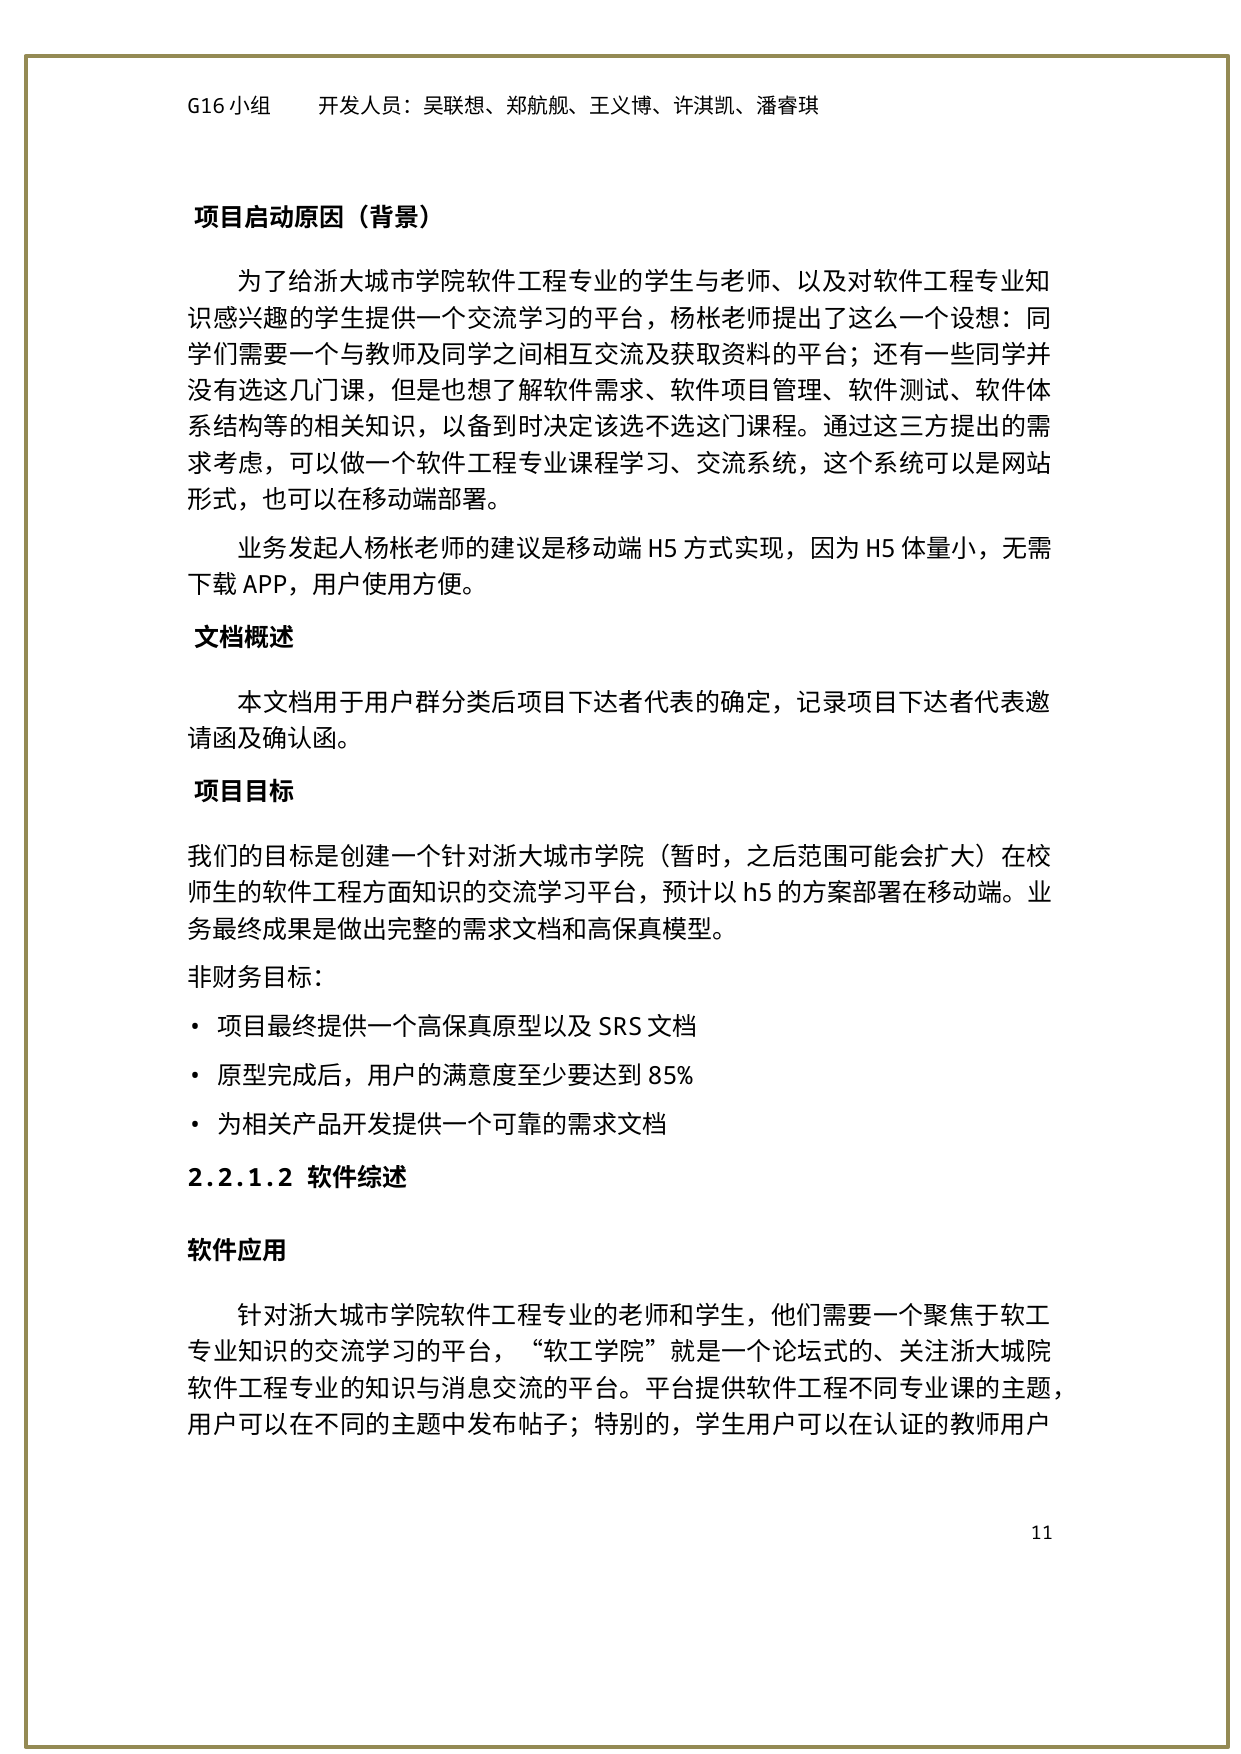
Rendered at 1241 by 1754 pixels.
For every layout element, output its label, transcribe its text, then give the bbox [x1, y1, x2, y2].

subtitle 项目目标 [187, 772, 1053, 808]
text • 项目最终提供一个高保真原型以及SRS文档 [187, 1007, 1053, 1043]
text 为了给浙大城市学院软件工程专业的学生与老师、以及对软件工程专业知识感兴趣的学生提供一个交流学习的平台，杨枨老师提出了这么一个设想：同学们需要一个与教师及同学之间相互交流及获取资料的平台；还有一些同学并没有选这几门课，但是也想了解软件需求、软件项目管理、软件测试、软件体系结构等的相关知识，以备到时决定该选不选这门课程。通过这三方提出的需求考虑，可以做一个软件工程专业课程学习、交流系统，这个系统可以是网站形式，也可以在移动端部署。 [187, 262, 1053, 516]
text 我们的目标是创建一个针对浙大城市学院（暂时，之后范围可能会扩大）在校师生的软件工程方面知识的交流学习平台，预计以h5的方案部署在移动端。业务最终成果是做出完整的需求文档和高保真模型。 [187, 837, 1053, 945]
text • 原型完成后，用户的满意度至少要达到85% [187, 1055, 1053, 1092]
text 本文档用于用户群分类后项目下达者代表的确定，记录项目下达者代表邀请函及确认函。 [187, 682, 1053, 755]
text • 为相关产品开发提供一个可靠的需求文档 [187, 1104, 1053, 1140]
subtitle 2.2.1.2 软件综述 [187, 1157, 1053, 1194]
subtitle 项目启动原因（背景） [187, 197, 1053, 233]
text 非财务目标： [187, 958, 1053, 994]
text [187, 1296, 1053, 1441]
subtitle 文档概述 [187, 618, 1053, 654]
subtitle 软件应用 [187, 1231, 1053, 1267]
text 业务发起人杨枨老师的建议是移动端H5方式实现，因为H5体量小，无需下载APP，用户使用方便。 [187, 528, 1053, 601]
